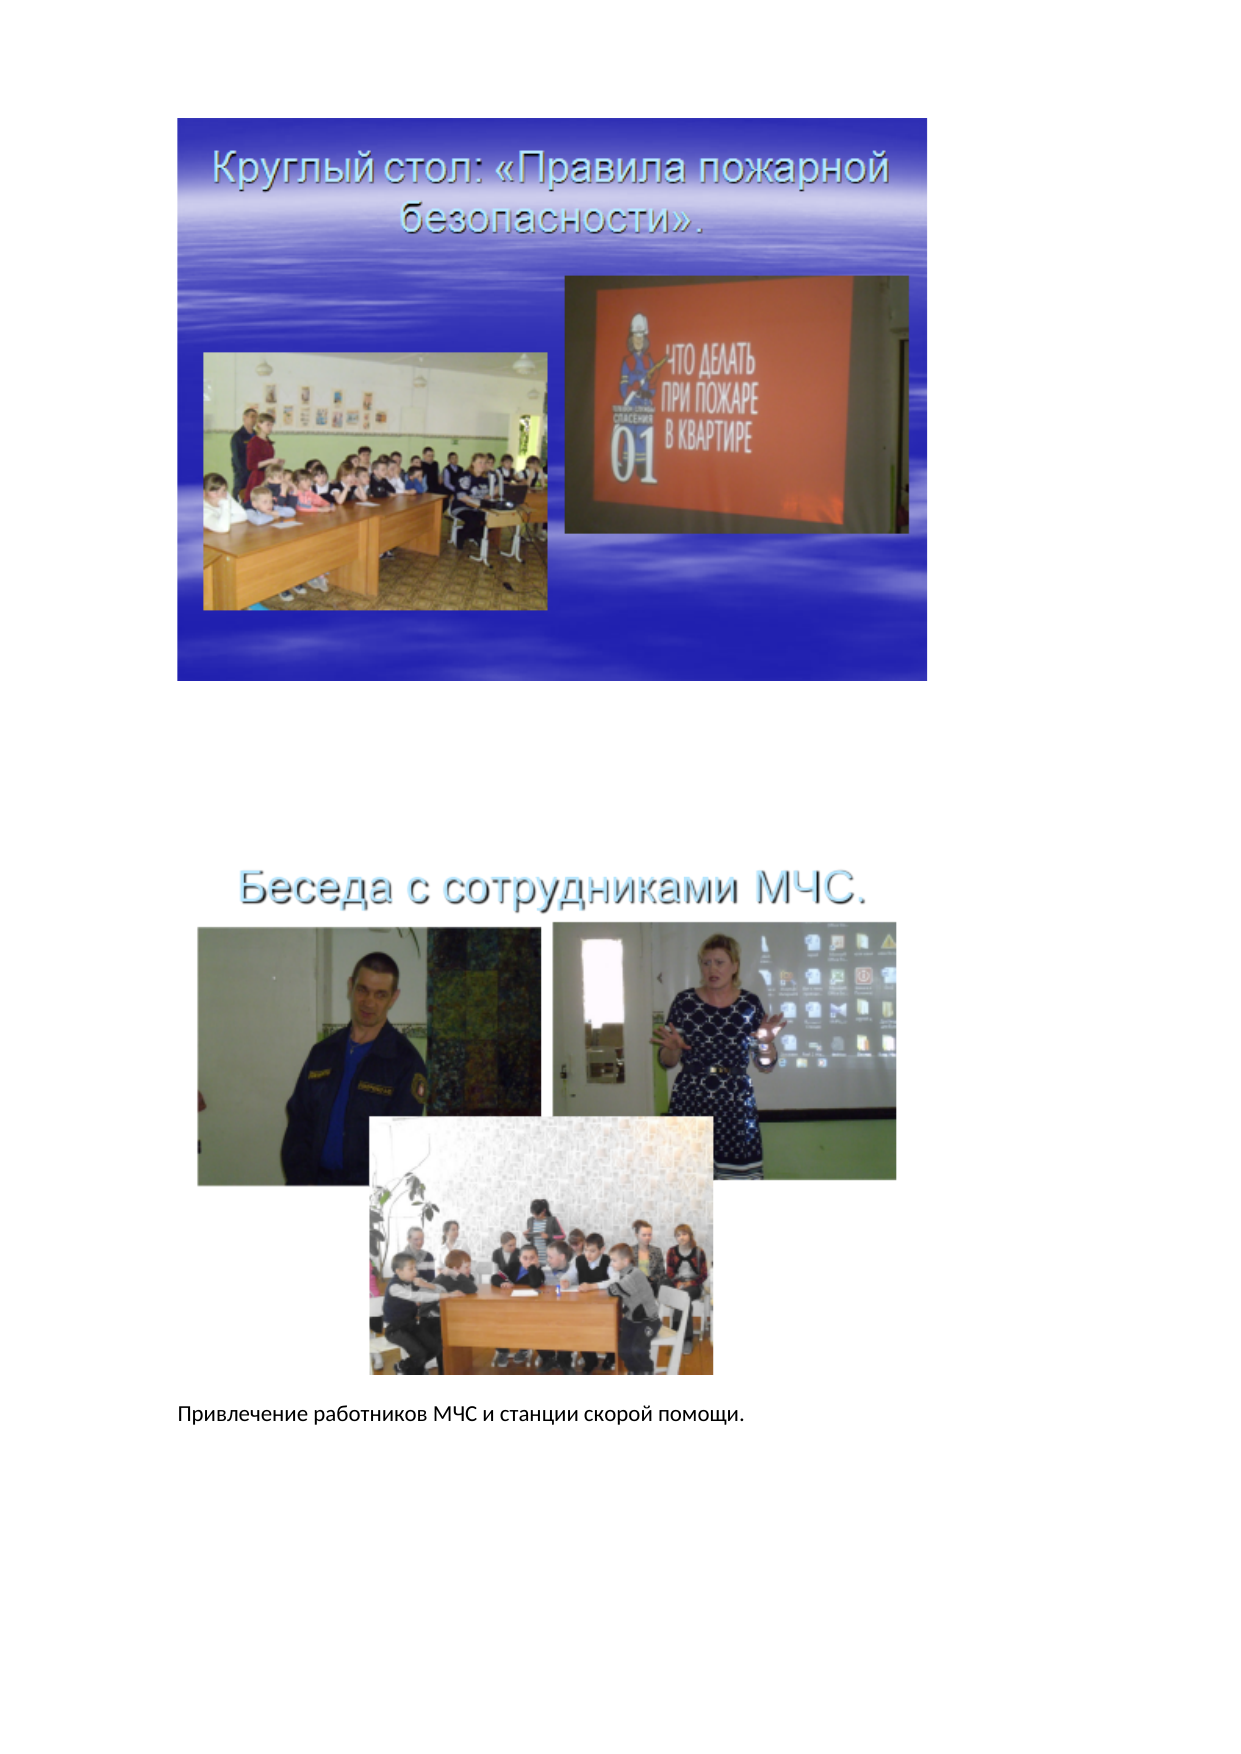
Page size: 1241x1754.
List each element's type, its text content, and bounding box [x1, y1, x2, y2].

text Привлечение работников МЧС и станции скорой помощи. [177, 1399, 1152, 1427]
picture [177, 118, 928, 681]
